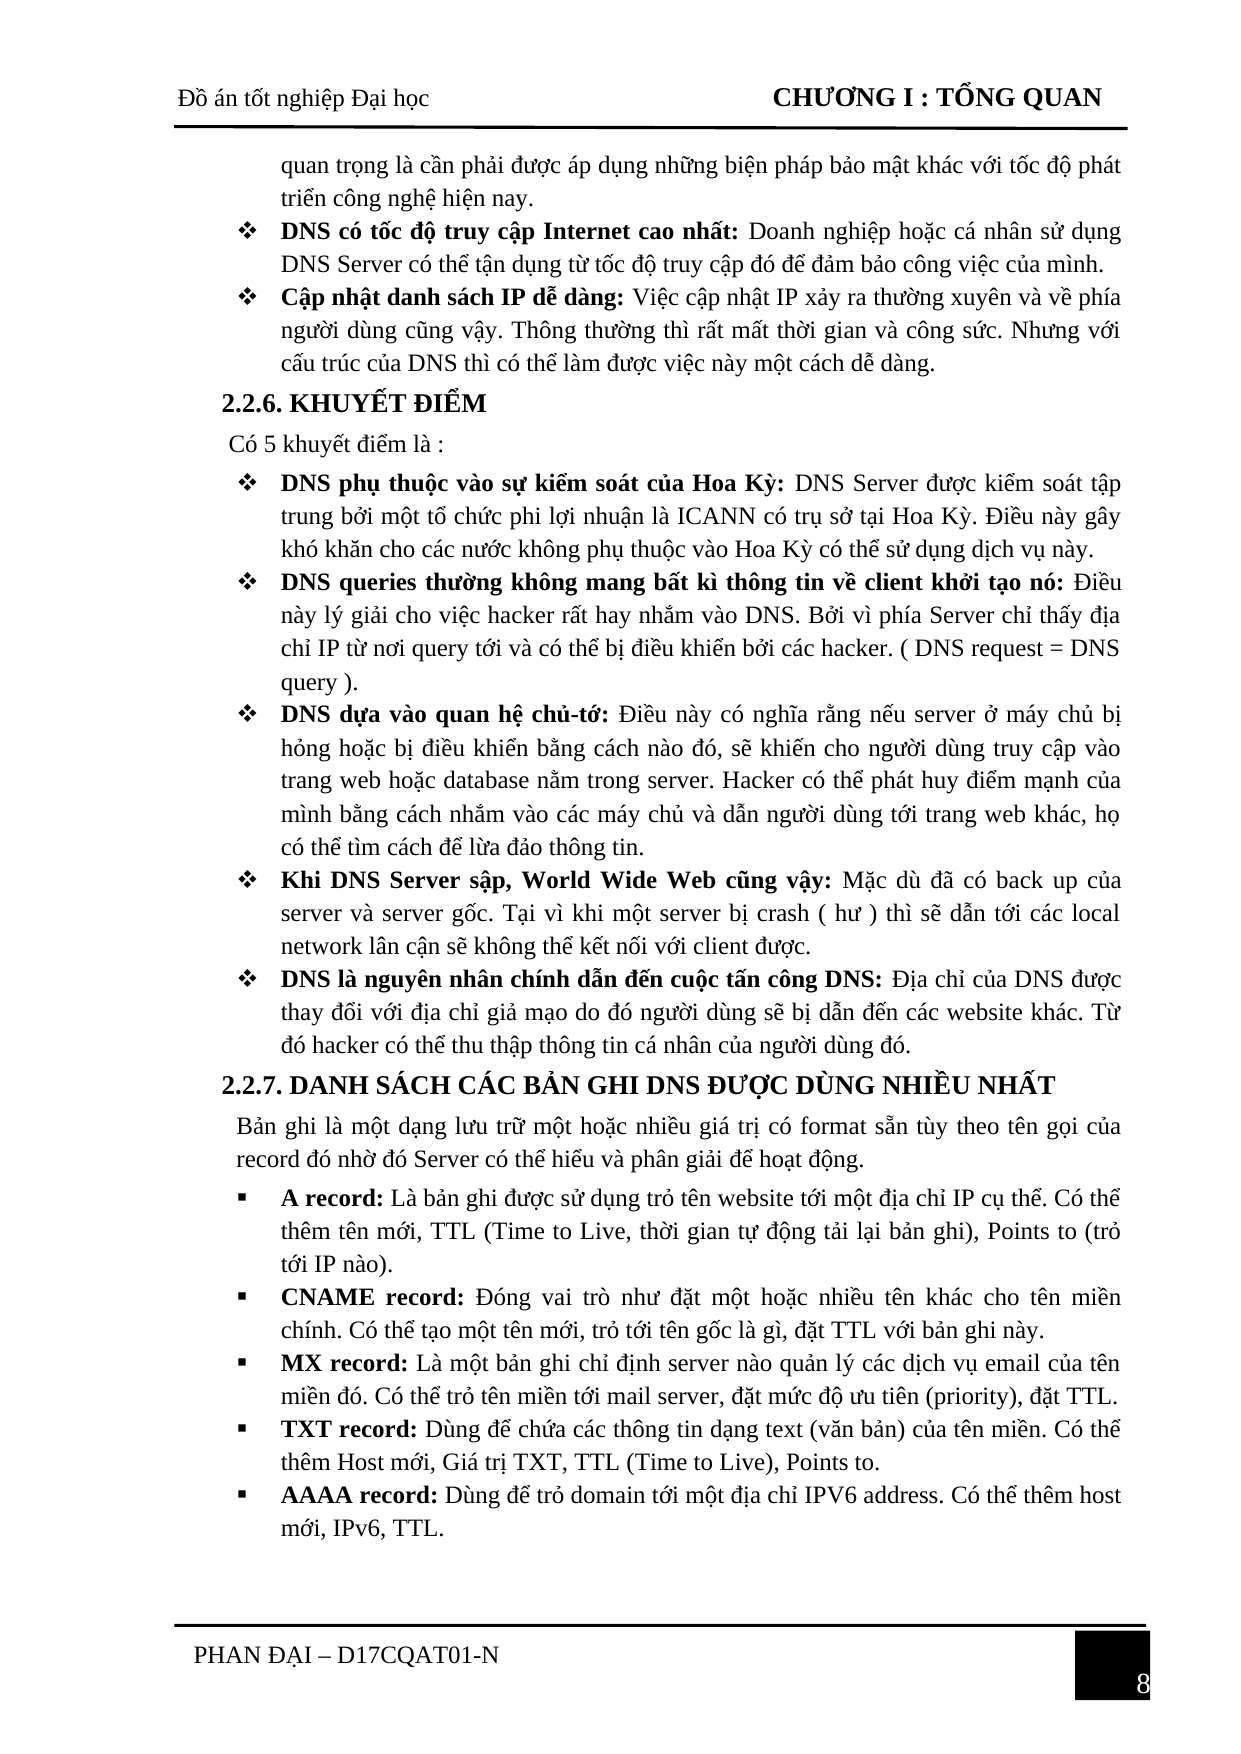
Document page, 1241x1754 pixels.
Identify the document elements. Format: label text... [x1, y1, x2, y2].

list DNS queries thường không mang bất kì thông tin về client khởi tạo nó: Điều này lý giải cho việc hacker rất hay nhắm vào DNS. Bởi vì phía Server chỉ thấy địa chỉ IP từ nơi query tới và có thể bị điều khiển bởi các hacker. ( DNS request = DNS query ). [236, 567, 1122, 695]
list CNAME record: Đóng vai trò như đặt một hoặc nhiều tên khác cho tên miền chính. Có thể tạo một tên mới, trỏ tới tên gốc là gì, đặt TTL với bản ghi này. [236, 1282, 1122, 1344]
list TXT record: Dùng để chứa các thông tin dạng text (văn bản) của tên miền. Có thể thêm Host mới, Giá trị TXT, TTL (Time to Live), Points to. [236, 1414, 1122, 1476]
subtitle 2.2.6. KHUYẾT ĐIỂM [221, 387, 1122, 418]
list DNS có tốc độ truy cập Internet cao nhất: Doanh nghiệp hoặc cá nhân sử dụng DNS Server có thể tận dụng từ tốc độ truy cập đó để đảm bảo công việc của mình. [236, 216, 1122, 278]
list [236, 150, 1122, 212]
list DNS là nguyên nhân chính dẫn đến cuộc tấn công DNS: Địa chỉ của DNS được thay đổi với địa chỉ giả mạo do đó người dùng sẽ bị dẫn đến các website khác. Từ đó hacker có thể thu thập thông tin cá nhân của người dùng đó. [236, 964, 1122, 1058]
text Bản ghi là một dạng lưu trữ một hoặc nhiều giá trị có format sẵn tùy theo tên gọi của record đó nhờ đó Server có thể hiểu và phân giải để hoạt động. [236, 1111, 1122, 1173]
subtitle 2.2.7. DANH SÁCH CÁC BẢN GHI DNS ĐƯỢC DÙNG NHIỀU NHẤT [221, 1069, 1122, 1100]
list MX record: Là một bản ghi chỉ định server nào quản lý các dịch vụ email của tên miền đó. Có thể trỏ tên miền tới mail server, đặt mức độ ưu tiên (priority), đặt TTL. [236, 1348, 1122, 1410]
list Cập nhật danh sách IP dễ dàng: Việc cập nhật IP xảy ra thường xuyên và về phía người dùng cũng vậy. Thông thường thì rất mất thời gian và công sức. Nhưng với cấu trúc của DNS thì có thể làm được việc này một cách dễ dàng. [236, 282, 1122, 377]
list AAAA record: Dùng để trỏ domain tới một địa chỉ IPV6 address. Có thể thêm host mới, IPv6, TTL. [236, 1481, 1122, 1542]
list DNS dựa vào quan hệ chủ-tớ: Điều này có nghĩa rằng nếu server ở máy chủ bị hỏng hoặc bị điều khiển bằng cách nào đó, sẽ khiến cho người dùng truy cập vào trang web hoặc database nằm trong server. Hacker có thể phát huy điểm mạnh của mình bằng cách nhắm vào các máy chủ và dẫn người dùng tới trang web khác, họ có thể tìm cách để lừa đảo thông tin. [236, 699, 1122, 860]
list Khi DNS Server sập, World Wide Web cũng vậy: Mặc dù đã có back up của server và server gốc. Tại vì khi một server bị crash ( hư ) thì sẽ dẫn tới các local network lân cận sẽ không thể kết nối với client được. [236, 865, 1122, 959]
text Có 5 khuyết điểm là : [177, 429, 1122, 458]
list DNS phụ thuộc vào sự kiểm soát của Hoa Kỳ: DNS Server được kiểm soát tập trung bởi một tổ chức phi lợi nhuận là ICANN có trụ sở tại Hoa Kỳ. Điều này gây khó khăn cho các nước không phụ thuộc vào Hoa Kỳ có thể sử dụng dịch vụ này. [236, 468, 1122, 563]
list A record: Là bản ghi được sử dụng trỏ tên website tới một địa chỉ IP cụ thể. Có thể thêm tên mới, TTL (Time to Live, thời gian tự động tải lại bản ghi), Points to (trỏ tới IP nào). [236, 1183, 1122, 1278]
